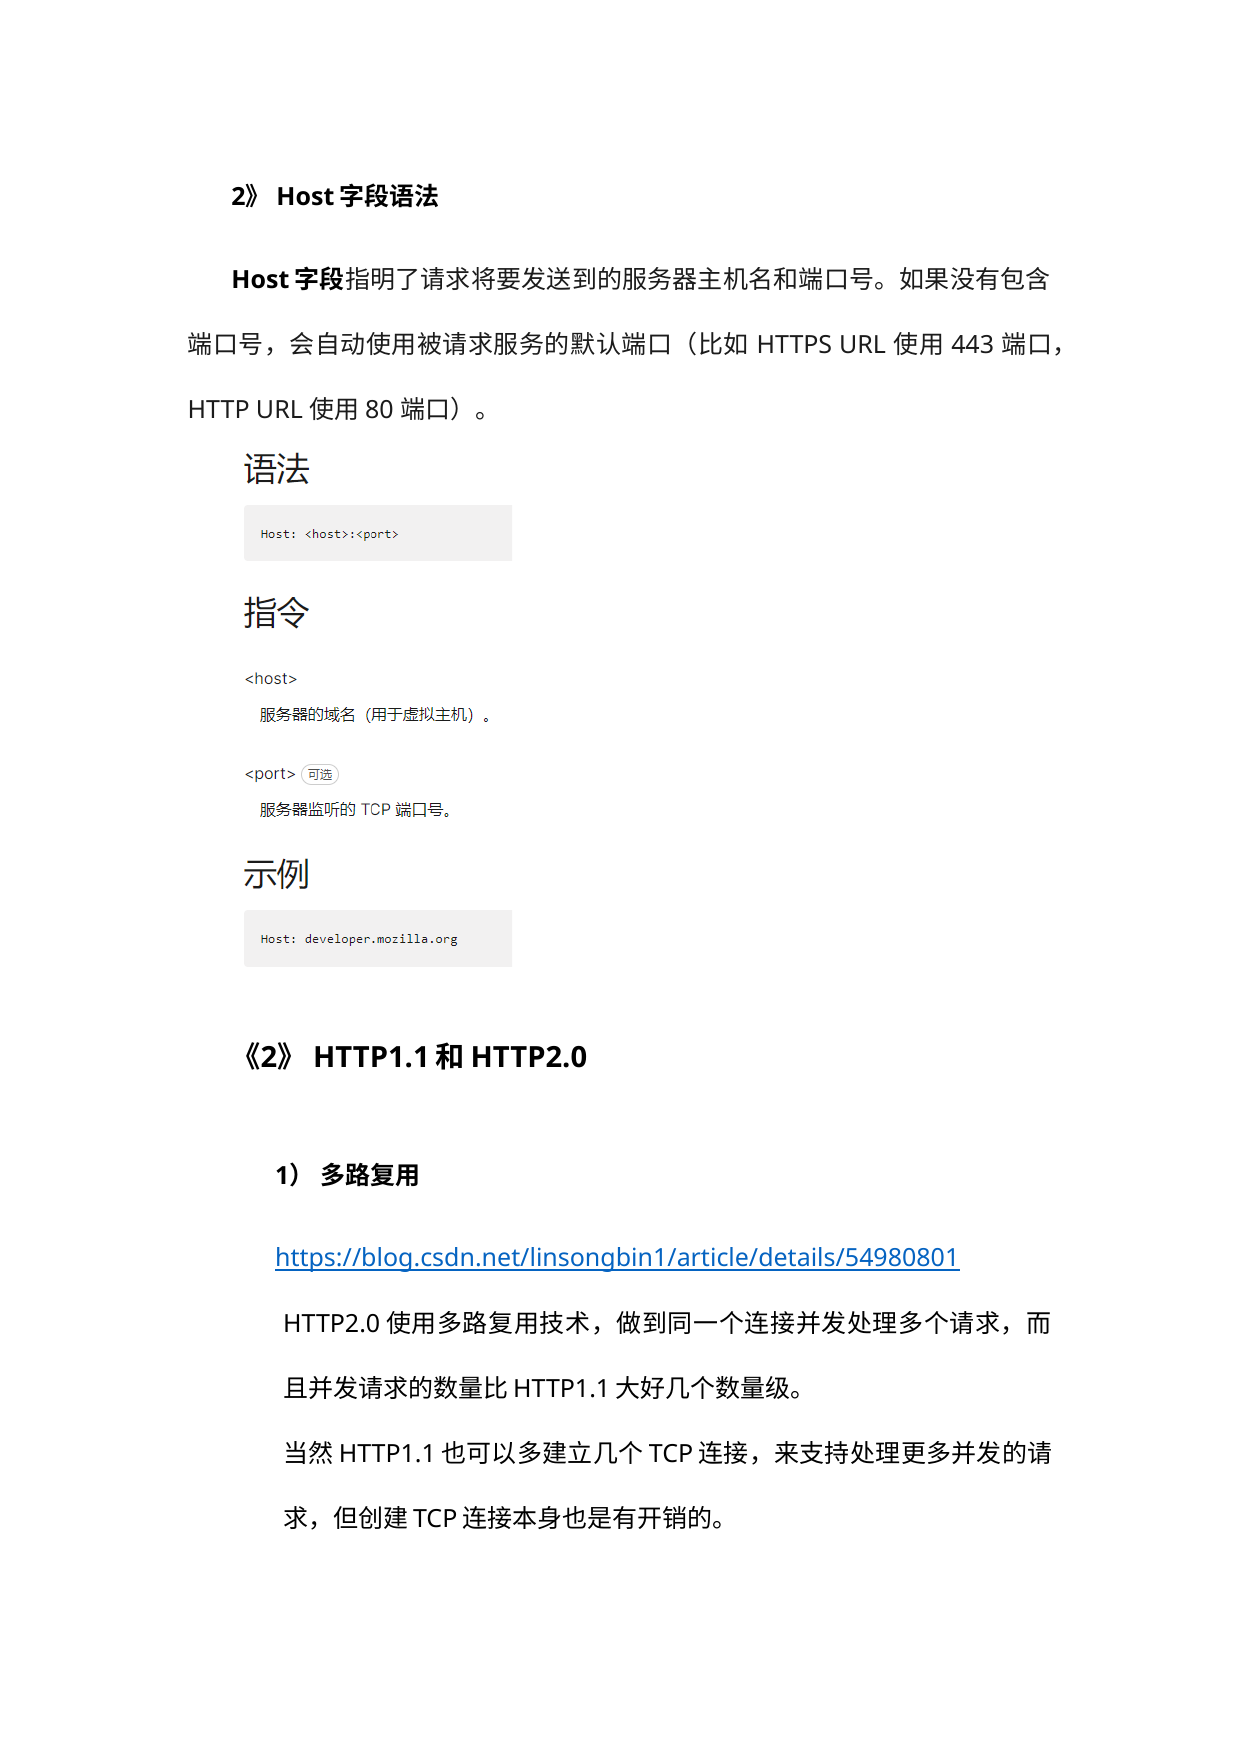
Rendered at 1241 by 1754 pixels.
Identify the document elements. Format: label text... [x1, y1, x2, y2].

list HTTP2.0使用多路复用技术，做到同一个连接并发处理多个请求，而且并发请求的数量比HTTP1.1大好几个数量级。 [283, 1289, 1053, 1419]
list 当然HTTP1.1也可以多建立几个TCP连接，来支持处理更多并发的请求，但创建TCP连接本身也是有开销的。 [283, 1419, 1053, 1549]
picture [231, 440, 513, 975]
text https://blog.csdn.net/linsongbin1/article/details/54980801 [187, 1224, 1053, 1289]
subtitle 1） 多路复用 [231, 1141, 1053, 1206]
text Host字段指明了请求将要发送到的服务器主机名和端口号。如果没有包含端口号，会自动使用被请求服务的默认端口（比如 HTTPS URL 使用 443 端口，HTTP URL 使用 80 端口）。 [187, 246, 1053, 441]
subtitle 2》 Host字段语法 [187, 162, 1053, 227]
subtitle 《2》 HTTP1.1和HTTP2.0 [187, 1022, 1053, 1087]
